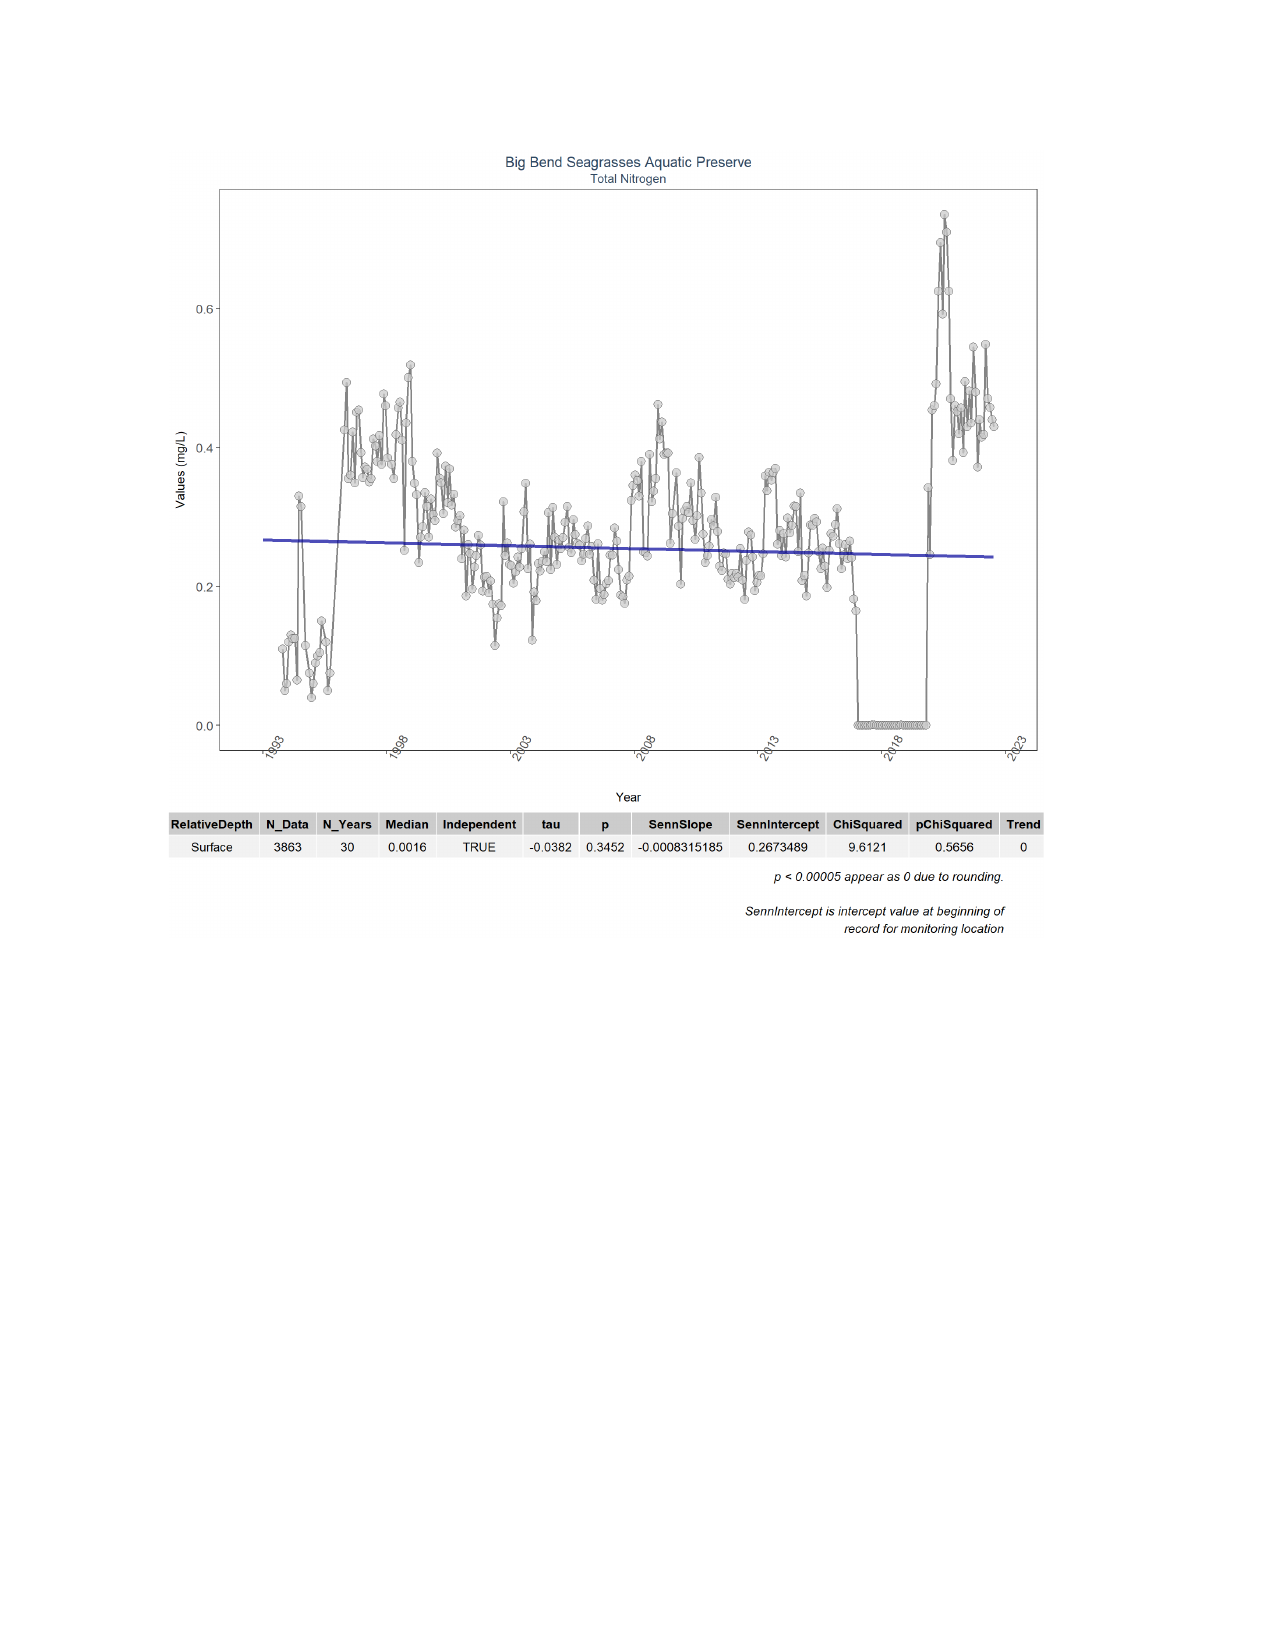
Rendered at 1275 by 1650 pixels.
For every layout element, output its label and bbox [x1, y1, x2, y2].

picture [168, 150, 1044, 938]
